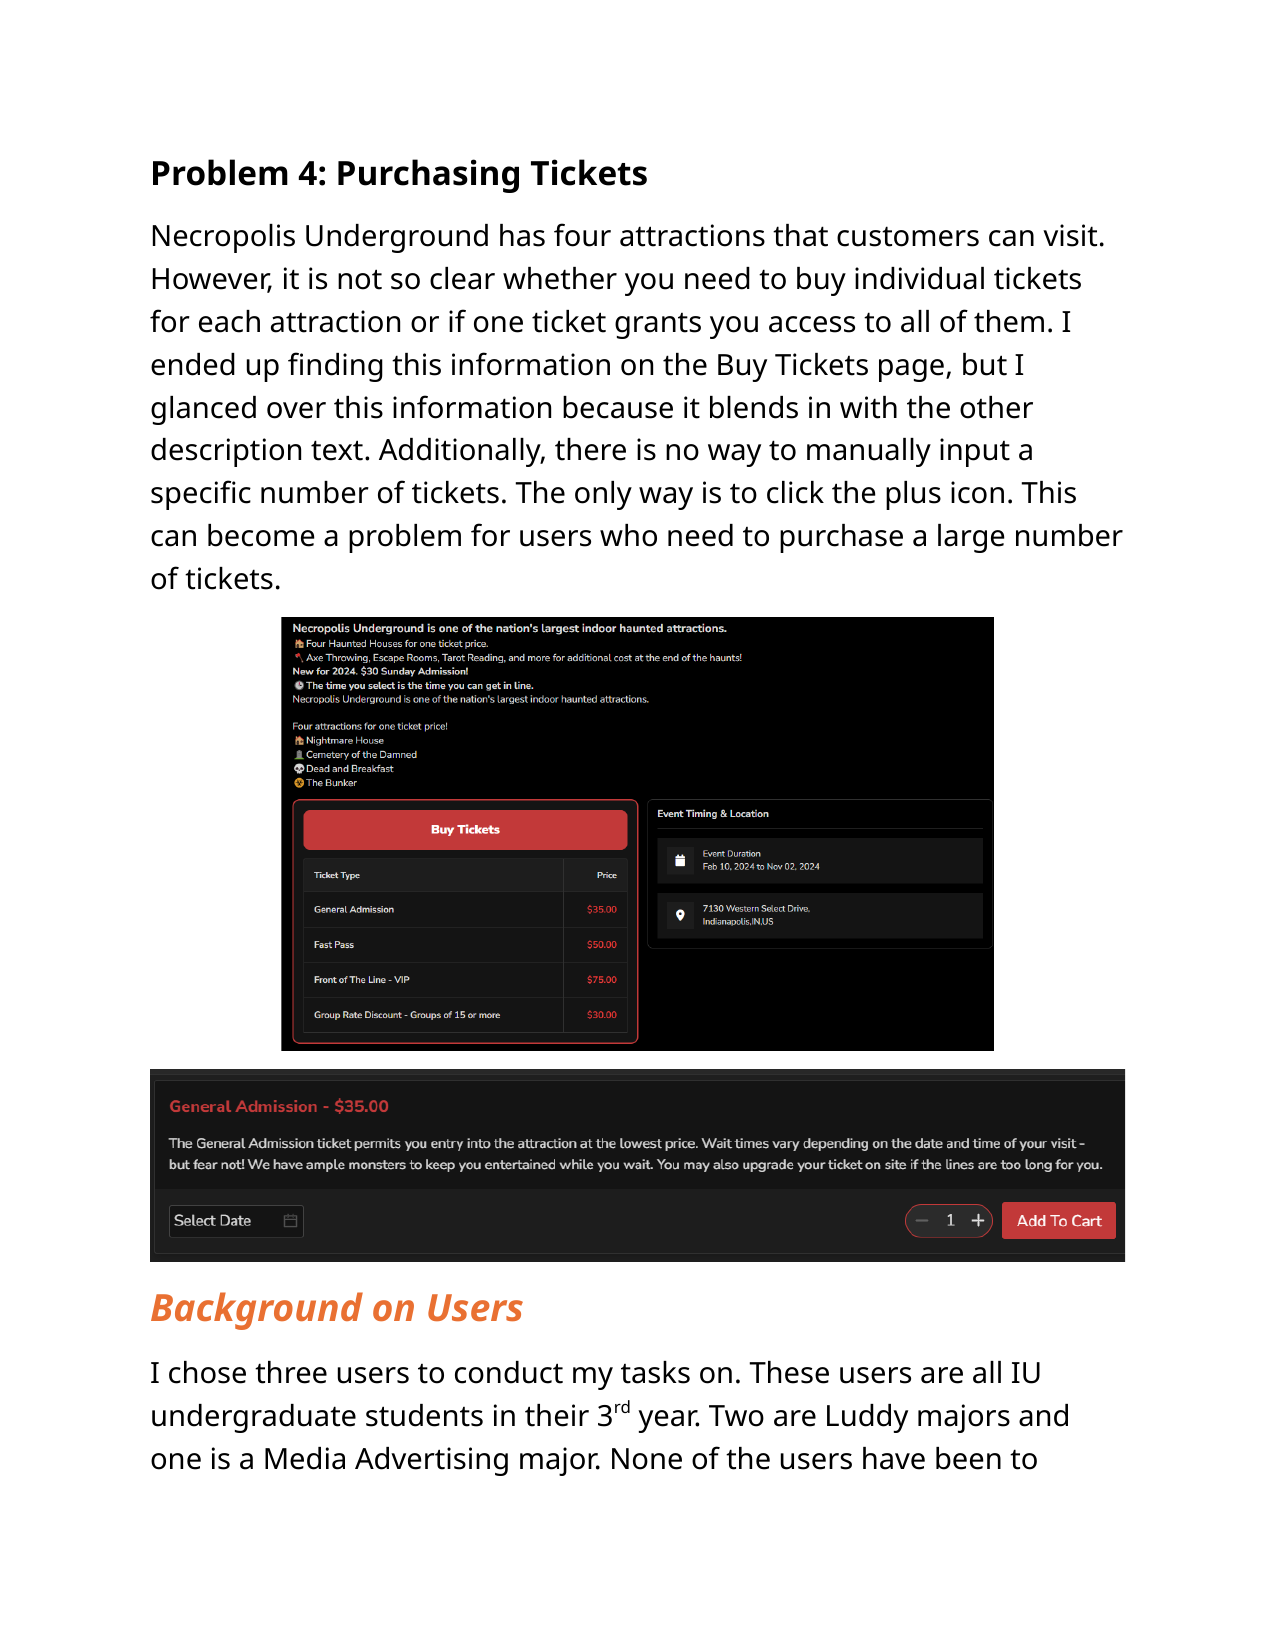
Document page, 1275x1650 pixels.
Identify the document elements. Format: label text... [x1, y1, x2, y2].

picture [150, 1069, 1125, 1262]
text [150, 1353, 1125, 1478]
text Necropolis Underground has four attractions that customers can visit. However, it is not so clear whether you need to buy individual tickets for each attraction or if one ticket grants you access to all of them. I ended up finding this information on the Buy Tickets page, but I glanced over this information because it blends in with the other description text. Additionally, there is no way to manually input a specific number of tickets. The only way is to click the plus icon. This can become a problem for users who need to purchase a large number of tickets. [150, 216, 1125, 598]
picture [281, 617, 994, 1051]
text Problem 4: Purchasing Tickets [150, 150, 1125, 195]
text Background on Users [150, 1281, 1125, 1332]
